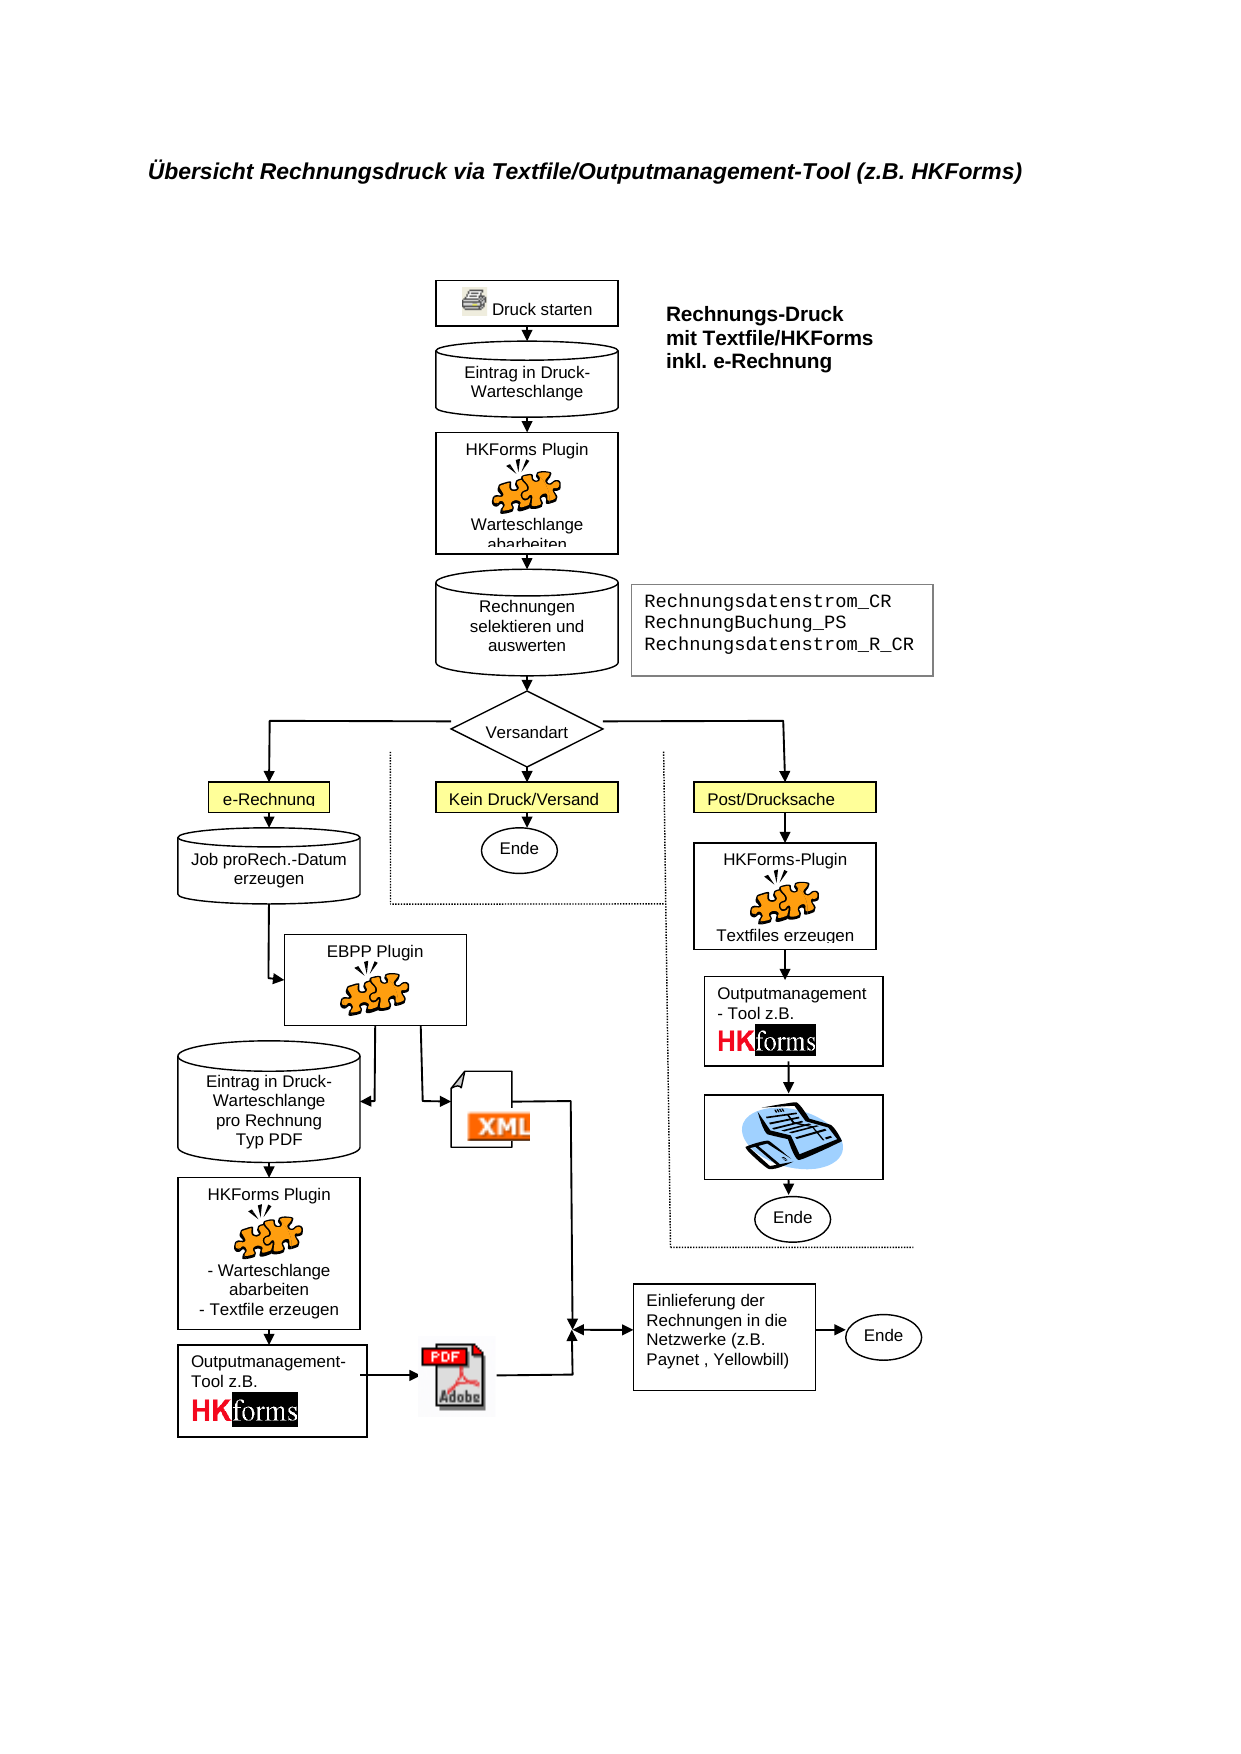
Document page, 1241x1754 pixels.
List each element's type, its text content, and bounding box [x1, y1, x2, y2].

text Übersicht Rechnungsdruck via Textfile/Outputmanagement-Tool (z.B. HKForms) [148, 158, 1093, 184]
